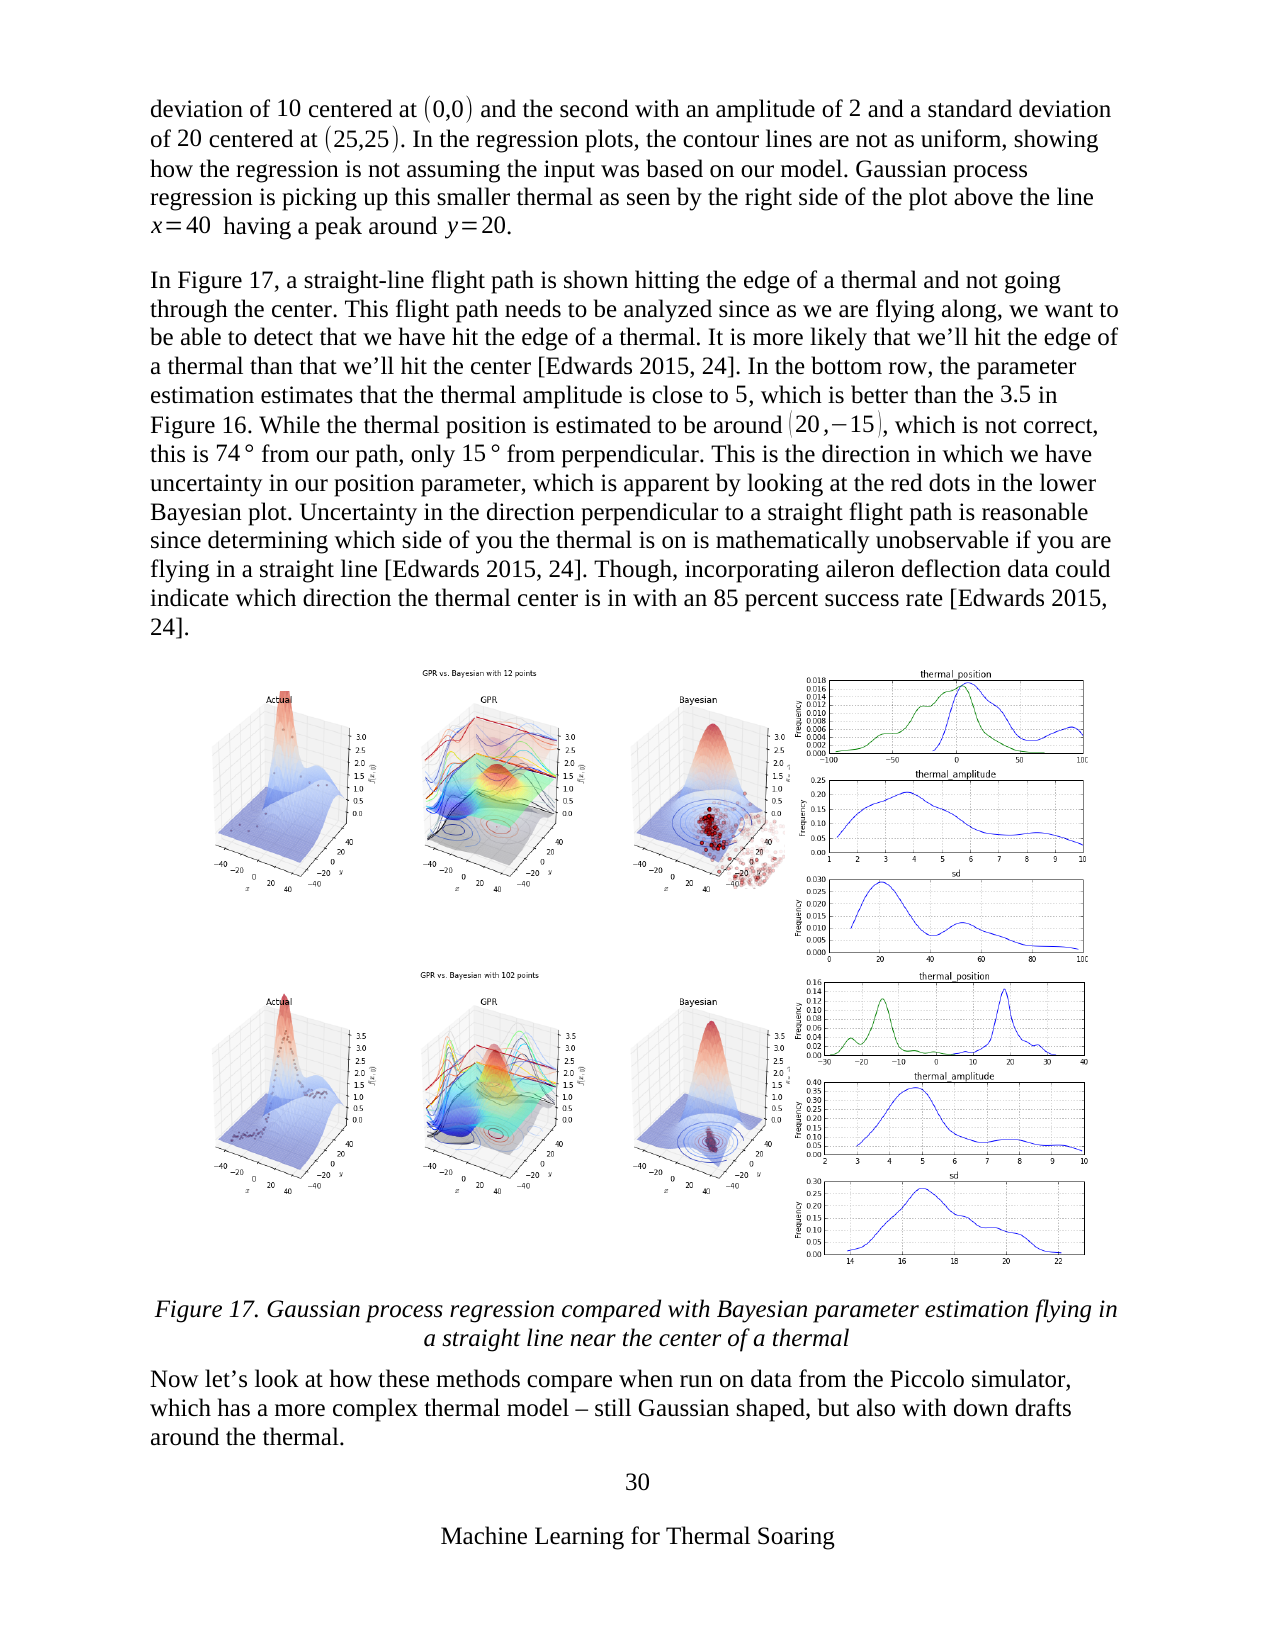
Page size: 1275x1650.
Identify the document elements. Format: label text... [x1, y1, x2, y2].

text Now let’s look at how these methods compare when run on data from the Piccolo simulator, which has a more complex thermal model – still Gaussian shaped, but also with down drafts around the thermal. [150, 1364, 1125, 1450]
picture [187, 665, 1088, 1269]
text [150, 94, 1125, 240]
